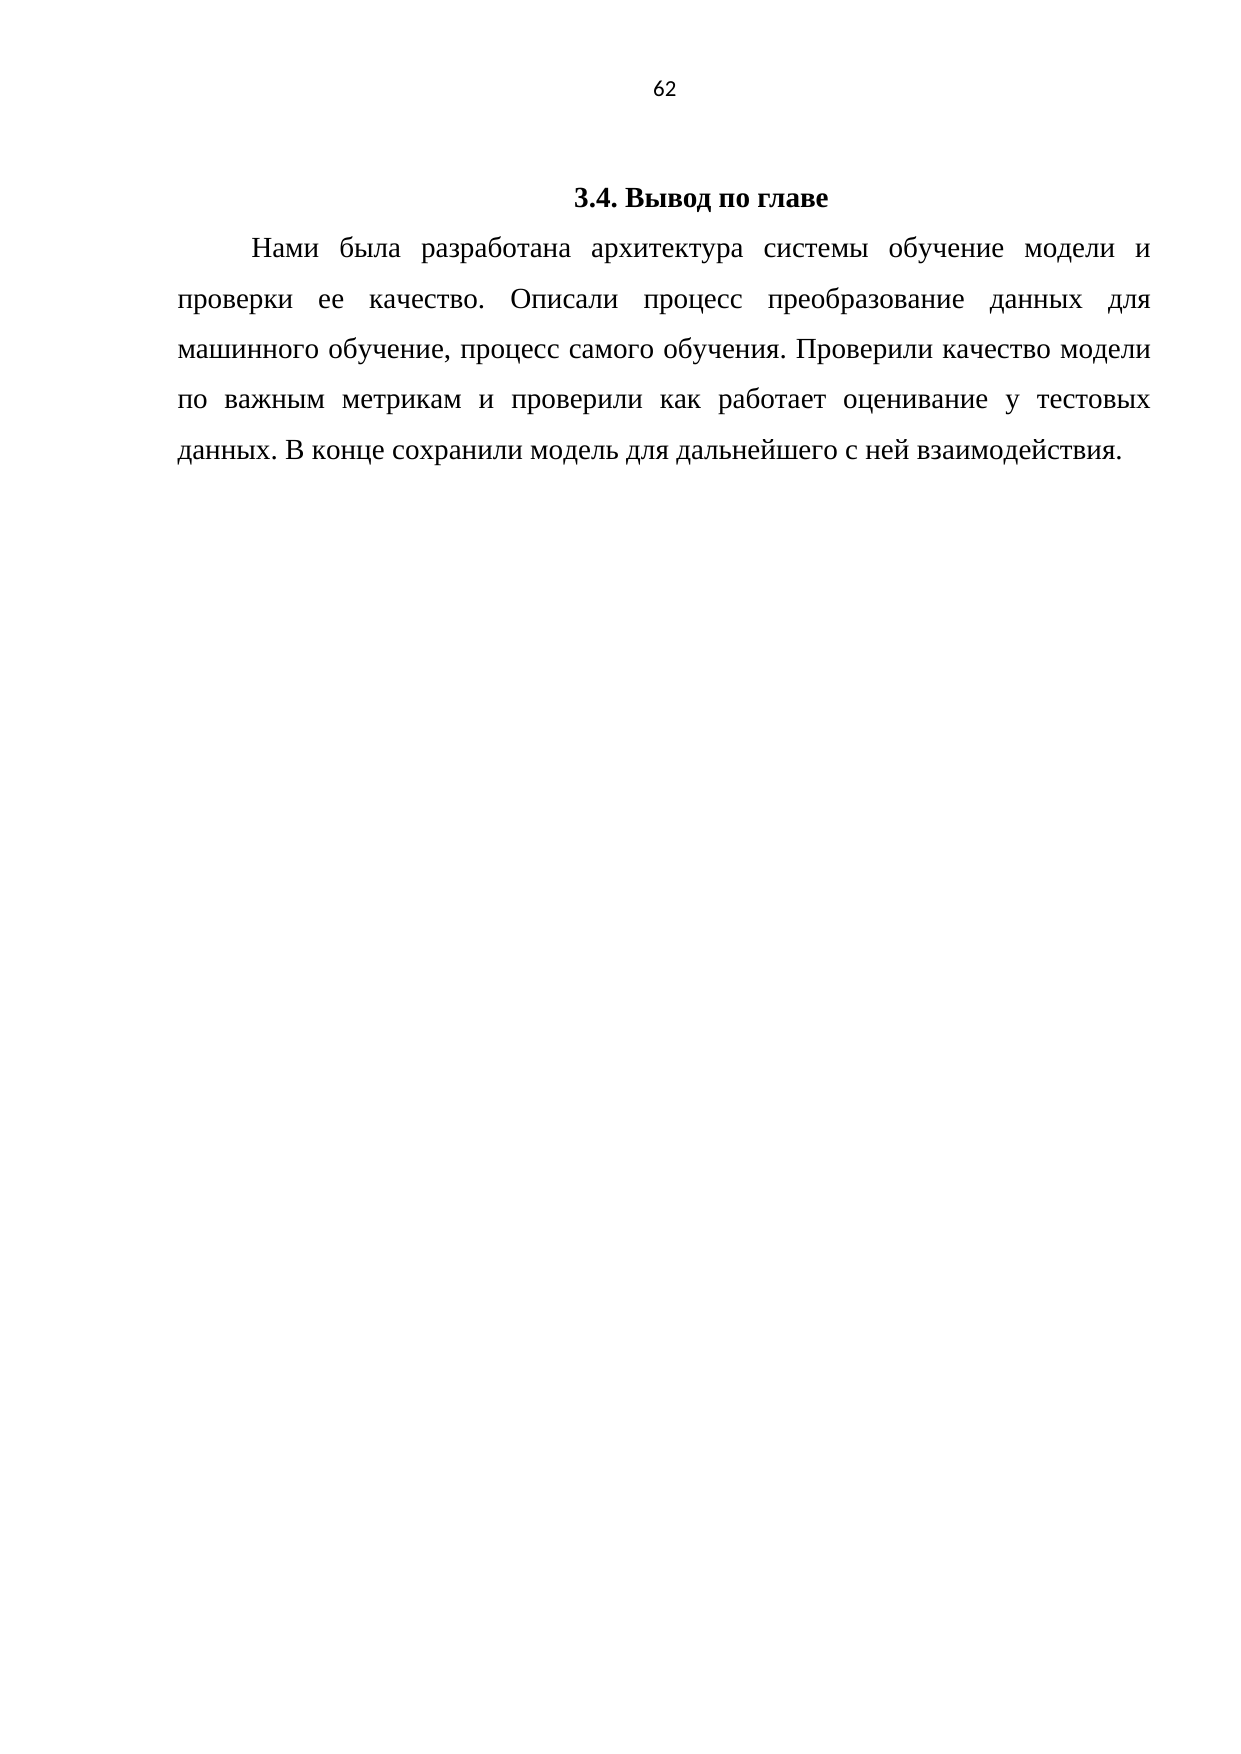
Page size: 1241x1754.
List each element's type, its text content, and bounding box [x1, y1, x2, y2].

subtitle 3.4. Вывод по главе [251, 180, 1152, 214]
text Нами была разработана архитектура системы обучение модели и проверки ее качество. Описали процесс преобразование данных для машинного обучение, процесс самого обучения. Проверили качество модели по важным метрикам и проверили как работает оценивание у тестовых данных. В конце сохранили модель для дальнейшего с ней взаимодействия. [177, 231, 1152, 465]
